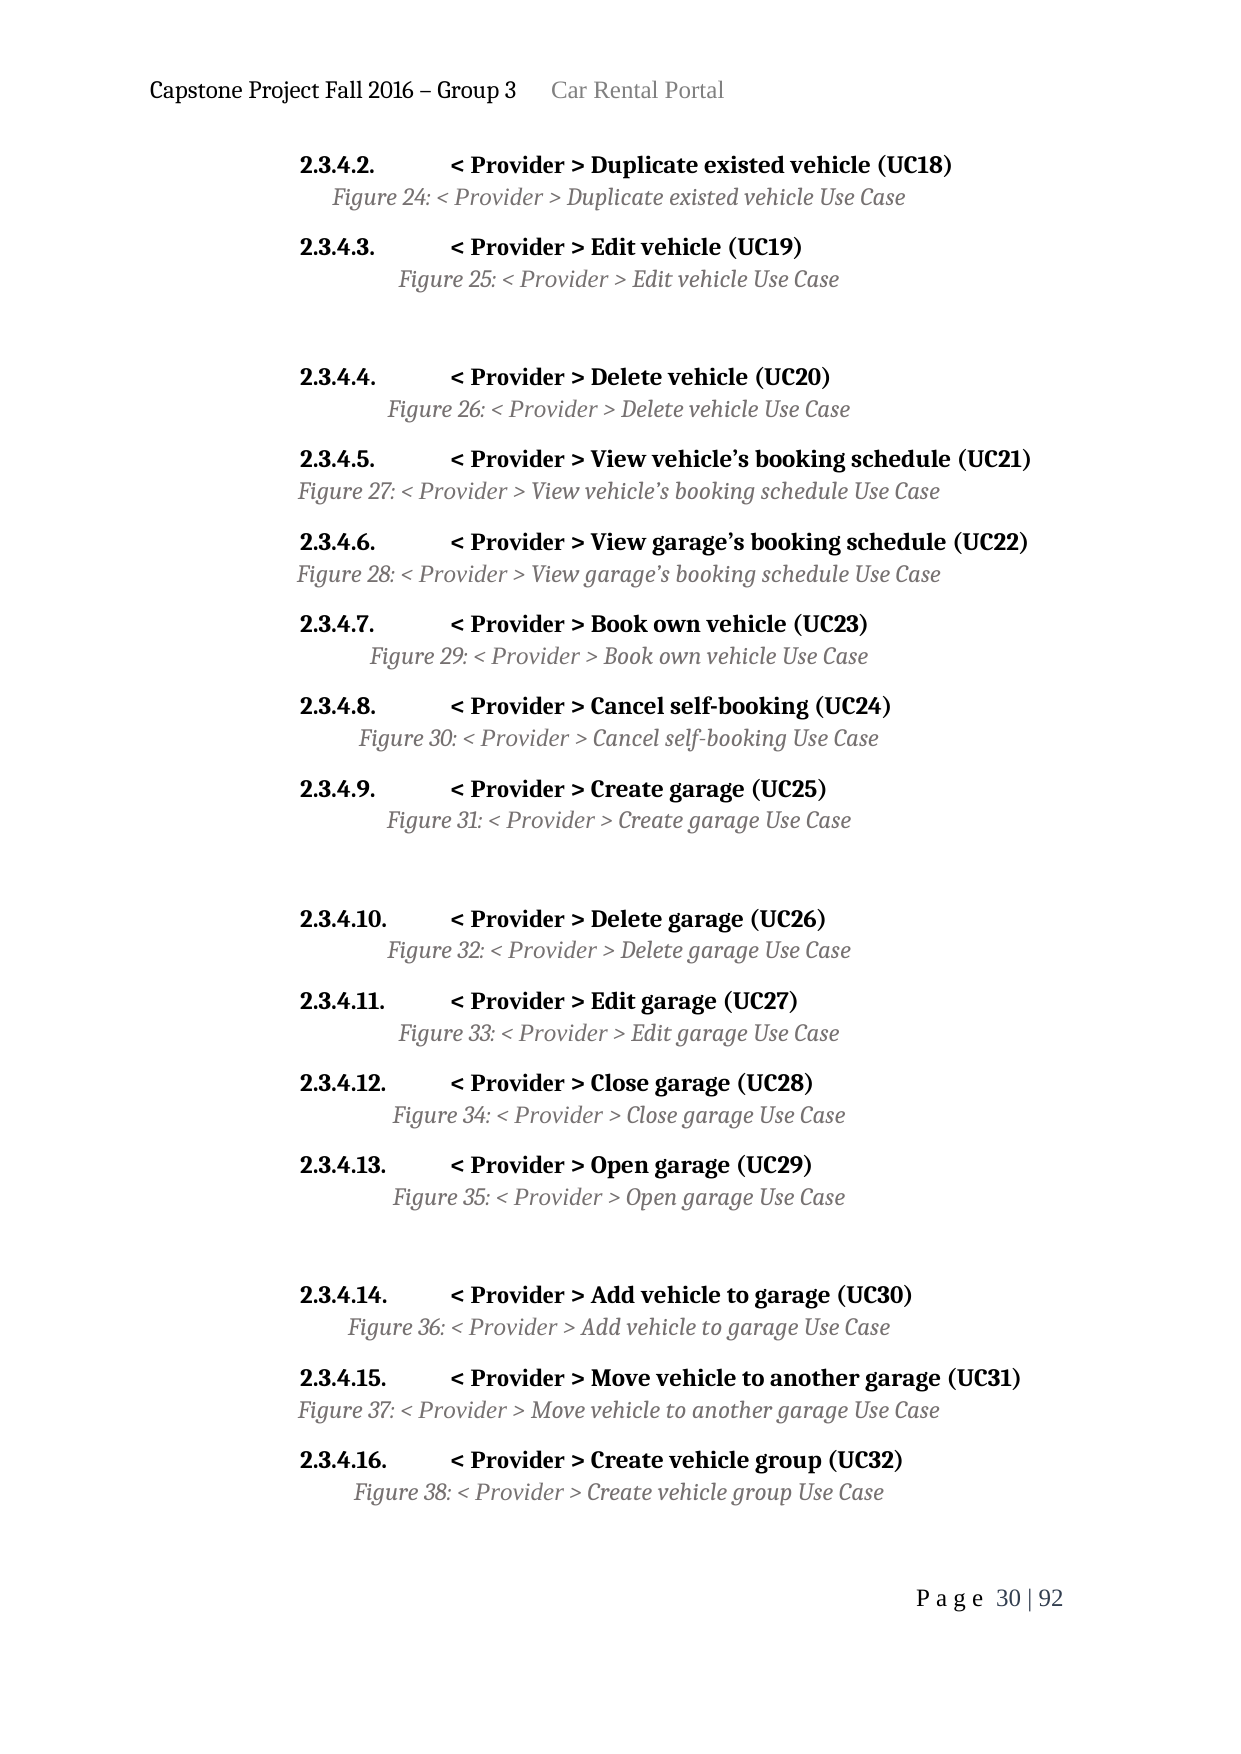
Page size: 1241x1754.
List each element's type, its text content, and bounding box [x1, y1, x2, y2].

subtitle < Provider > Cancel self-booking (UC24) [300, 691, 1090, 721]
subtitle < Provider > Create garage (UC25) [300, 774, 1090, 803]
subtitle < Provider > Move vehicle to another garage (UC31) [300, 1363, 1090, 1392]
subtitle < Provider > Delete vehicle (UC20) [300, 362, 1090, 392]
subtitle < Provider > Close garage (UC28) [300, 1068, 1090, 1098]
subtitle < Provider > Edit garage (UC27) [300, 986, 1090, 1016]
subtitle < Provider > Open garage (UC29) [300, 1151, 1090, 1180]
subtitle < Provider > Add vehicle to garage (UC30) [300, 1281, 1090, 1310]
subtitle < Provider > Create vehicle group (UC32) [300, 1445, 1090, 1475]
subtitle < Provider > View garage’s booking schedule (UC22) [300, 527, 1090, 556]
subtitle < Provider > Book own vehicle (UC23) [300, 609, 1090, 639]
subtitle < Provider > Delete garage (UC26) [300, 904, 1090, 933]
subtitle < Provider > Duplicate existed vehicle (UC18) [300, 150, 1090, 179]
subtitle < Provider > View vehicle’s booking schedule (UC21) [300, 444, 1090, 474]
subtitle < Provider > Edit vehicle (UC19) [300, 232, 1090, 262]
